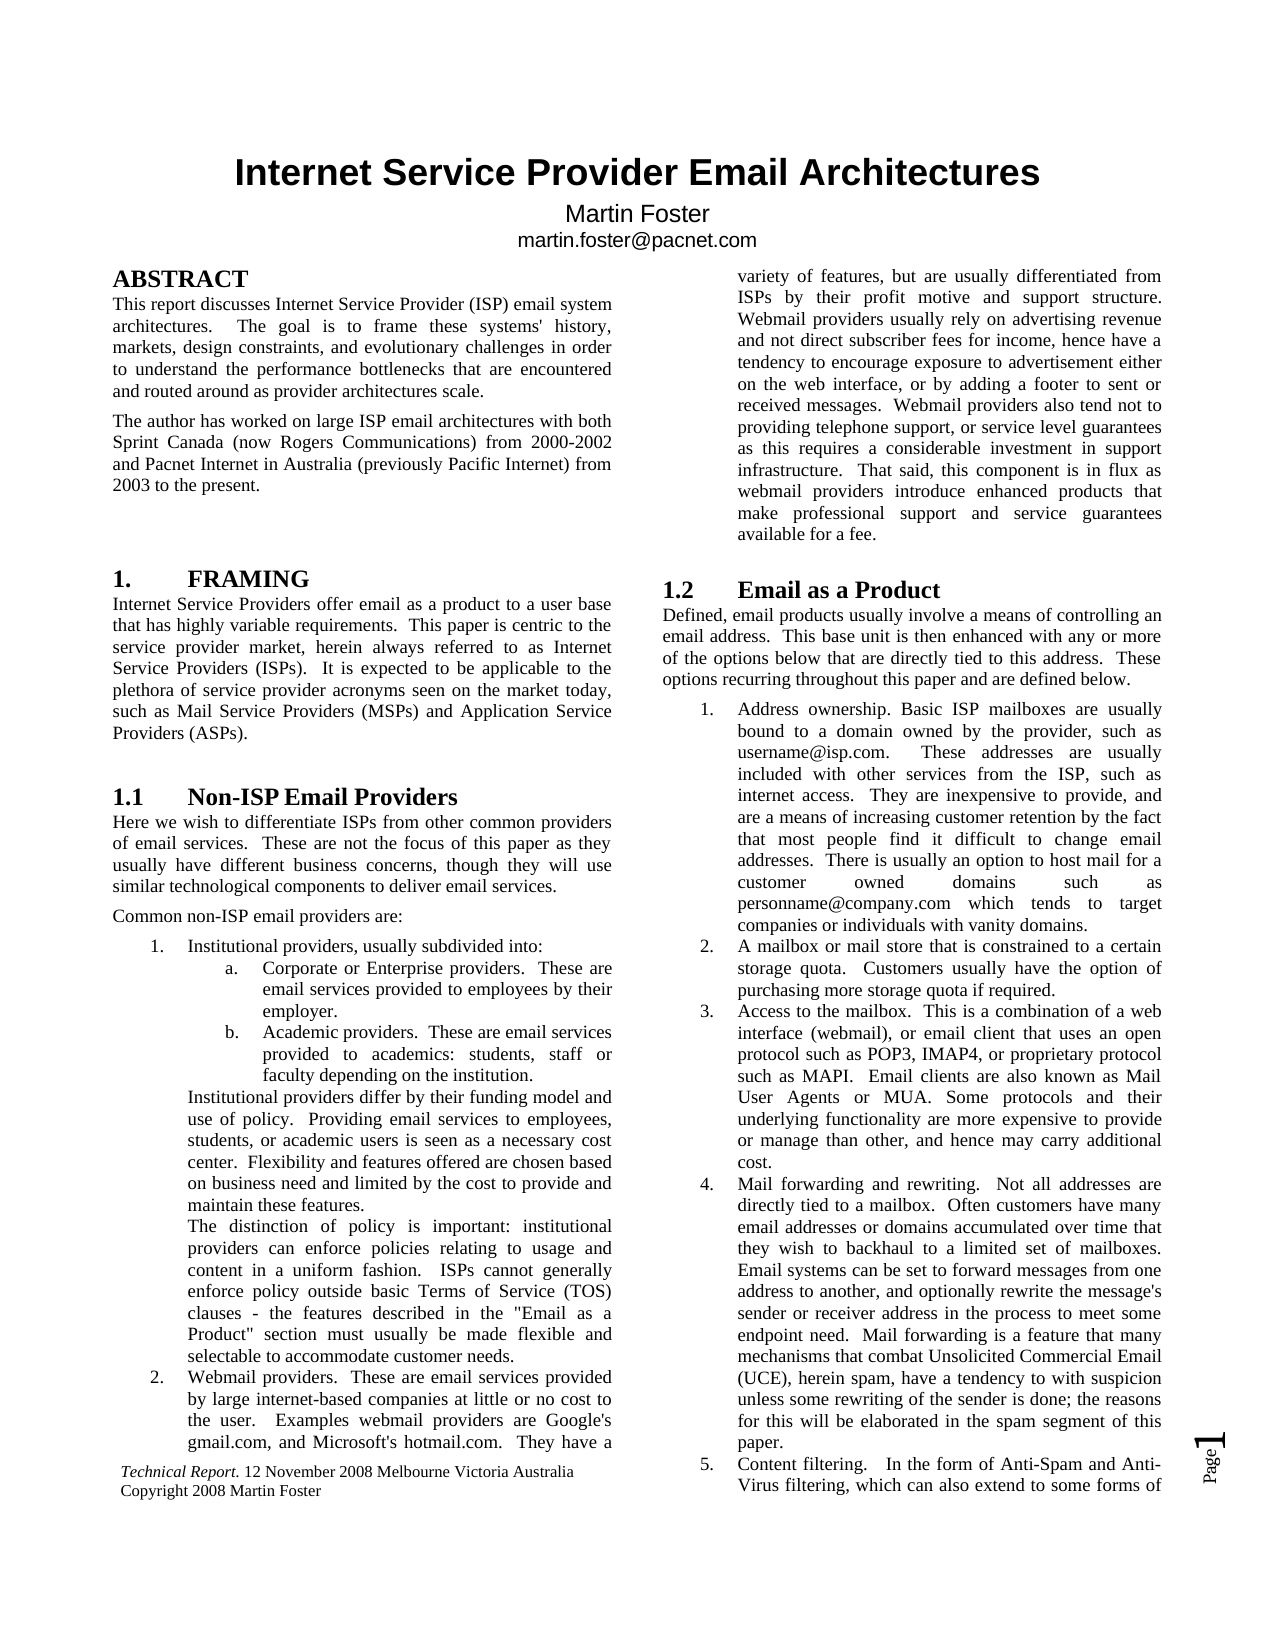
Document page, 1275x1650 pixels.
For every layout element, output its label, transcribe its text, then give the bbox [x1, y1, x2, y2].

subtitle ABSTRACT [112, 264, 613, 293]
text Here we wish to differentiate ISPs from other common providers of email services. These are not the focus of this paper as they usually have different business concerns, though they will use similar technological components to deliver email services. [112, 811, 613, 897]
title Internet Service Provider Email Architectures [112, 150, 1162, 193]
list The distinction of policy is important: institutional providers can enforce policies relating to usage and content in a uniform fashion. ISPs cannot generally enforce policy outside basic Terms of Service (TOS) clauses - the features described in the "Email as a Product" section must usually be made flexible and selectable to accommodate customer needs. [187, 1215, 613, 1366]
subtitle FRAMING [112, 564, 613, 593]
text Copyright 2008 Martin Foster [120, 1481, 608, 1500]
text The author has worked on large ISP email architectures with both Sprint Canada (now Rogers Communications) from 2000-2002 and Pacnet Internet in Australia (previously Pacific Internet) from 2003 to the present. [112, 409, 613, 496]
text Martin Foster [112, 199, 1162, 228]
list Webmail providers. These are email services provided by large internet-based companies at little or no cost to the user. Examples webmail providers are Google's gmail.com, and Microsoft's hotmail.com. They have a variety of features, but are usually differentiated from ISPs by their profit motive and support structure. Webmail providers usually rely on advertising revenue and not direct subscriber fees for income, hence have a tendency to encourage exposure to advertisement either on the web interface, or by adding a footer to sent or received messages. Webmail providers also tend not to providing telephone support, or service level guarantees as this requires a considerable investment in support infrastructure. That said, this component is in flux as webmail providers introduce enhanced products that make professional support and service guarantees available for a fee. [700, 264, 1162, 545]
text Technical Report. 12 November 2008 Melbourne Victoria Australia [120, 1461, 608, 1481]
text Defined, email products usually involve a means of controlling an email address. This base unit is then enhanced with any or more of the options below that are directly tied to this address. These options recurring throughout this paper and are defined below. [662, 603, 1162, 690]
list Address ownership. Basic ISP mailboxes are usually bound to a domain owned by the provider, such as username@isp.com. These addresses are usually included with other services from the ISP, such as internet access. They are inexpensive to provide, and are a means of increasing customer retention by the fact that most people find it difficult to change email addresses. There is usually an option to host mail for a customer owned domains such as personname@company.com which tends to target companies or individuals with vanity domains. [700, 698, 1162, 935]
list Institutional providers, usually subdivided into: [150, 935, 613, 957]
text This report discusses Internet Service Provider (ISP) email system architectures. The goal is to frame these systems' history, markets, design constraints, and evolutionary challenges in order to understand the performance bottlenecks that are encountered and routed around as provider architectures scale. [112, 293, 613, 401]
text martin.foster@pacnet.com [112, 228, 1162, 252]
text Internet Service Providers offer email as a product to a user base that has highly variable requirements. This paper is centric to the service provider market, herein always referred to as Internet Service Providers (ISPs). It is expected to be applicable to the plethora of service provider acronyms seen on the market today, such as Mail Service Providers (MSPs) and Application Service Providers (ASPs). [112, 593, 613, 743]
text Common non-ISP email providers are: [112, 905, 613, 927]
subtitle Email as a Product [662, 575, 1162, 603]
list A mailbox or mail store that is constrained to a certain storage quota. Customers usually have the option of purchasing more storage quota if required. [700, 935, 1162, 1000]
list Access to the mailbox. This is a combination of a web interface (webmail), or email client that uses an open protocol such as POP3, IMAP4, or proprietary protocol such as MAPI. Email clients are also known as Mail User Agents or MUA. Some protocols and their underlying functionality are more expensive to provide or manage than other, and hence may carry additional cost. [700, 1000, 1162, 1172]
list Mail forwarding and rewriting. Not all addresses are directly tied to a mailbox. Often customers have many email addresses or domains accumulated over time that they wish to backhaul to a limited set of mailboxes. Email systems can be set to forward messages from one address to another, and optionally rewrite the message's sender or receiver address in the process to meet some endpoint need. Mail forwarding is a feature that many mechanisms that combat Unsolicited Commercial Email (UCE), herein spam, have a tendency to with suspicion unless some rewriting of the sender is done; the reasons for this will be elaborated in the spam segment of this paper. [700, 1172, 1162, 1453]
subtitle Non-ISP Email Providers [112, 782, 613, 811]
list Institutional providers differ by their funding model and use of policy. Providing email services to employees, students, or academic users is seen as a necessary cost center. Flexibility and features offered are chosen based on business need and limited by the cost to provide and maintain these features. [187, 1086, 613, 1215]
list Academic providers. These are email services provided to academics: students, staff or faculty depending on the institution. [225, 1021, 613, 1086]
list Corporate or Enterprise providers. These are email services provided to employees by their employer. [225, 957, 613, 1021]
